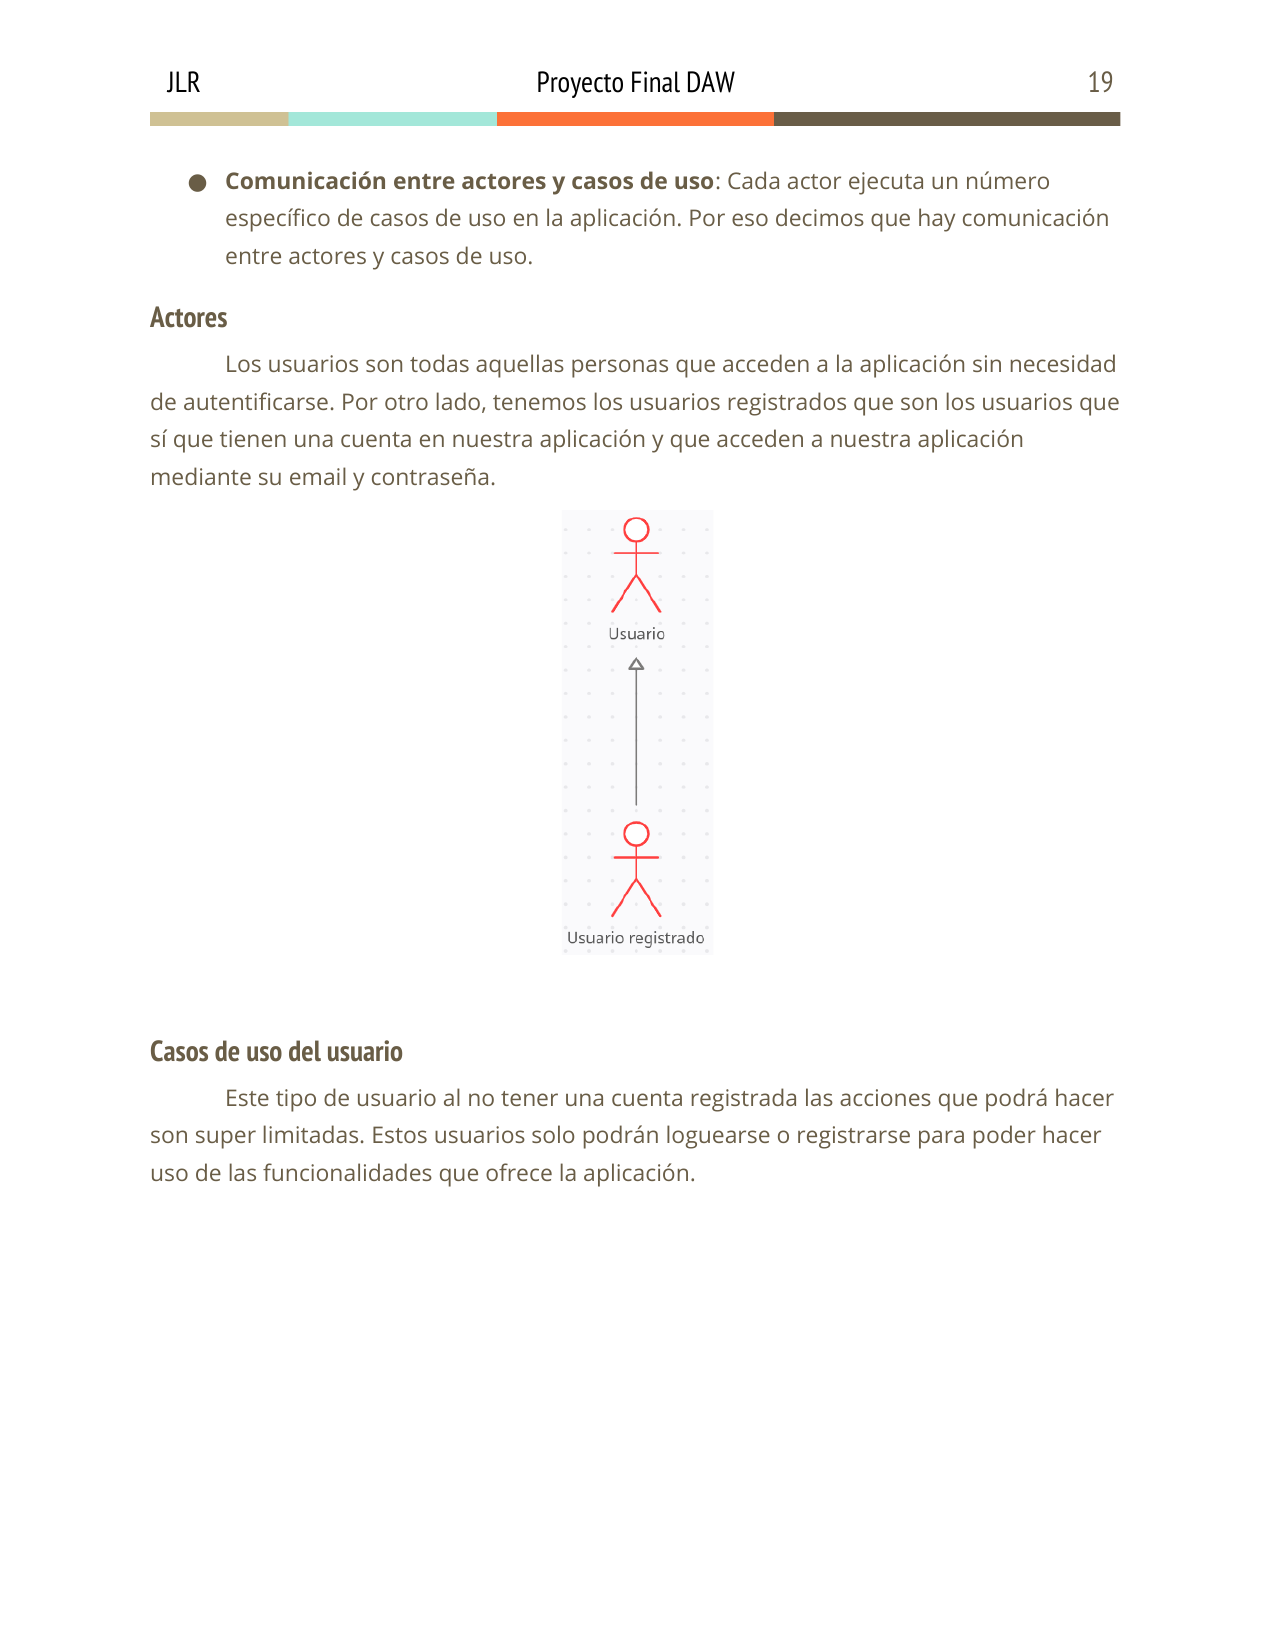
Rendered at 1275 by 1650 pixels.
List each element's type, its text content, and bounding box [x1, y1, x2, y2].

subtitle Actores [150, 298, 1125, 336]
text Este tipo de usuario al no tener una cuenta registrada las acciones que podrá hacer son super limitadas. Estos usuarios solo podrán loguearse o registrarse para poder hacer uso de las funcionalidades que ofrece la aplicación. [150, 1082, 1125, 1188]
picture [150, 112, 1121, 126]
subtitle Casos de uso del usuario [150, 1032, 1125, 1069]
text Los usuarios son todas aquellas personas que acceden a la aplicación sin necesidad de autentificarse. Por otro lado, tenemos los usuarios registrados que son los usuarios que sí que tienen una cuenta en nuestra aplicación y que acceden a nuestra aplicación mediante su email y contraseña. [150, 348, 1125, 492]
list Comunicación entre actores y casos de uso: Cada actor ejecuta un número específico de casos de uso en la aplicación. Por eso decimos que hay comunicación entre actores y casos de uso. [187, 165, 1125, 271]
picture [561, 510, 714, 955]
